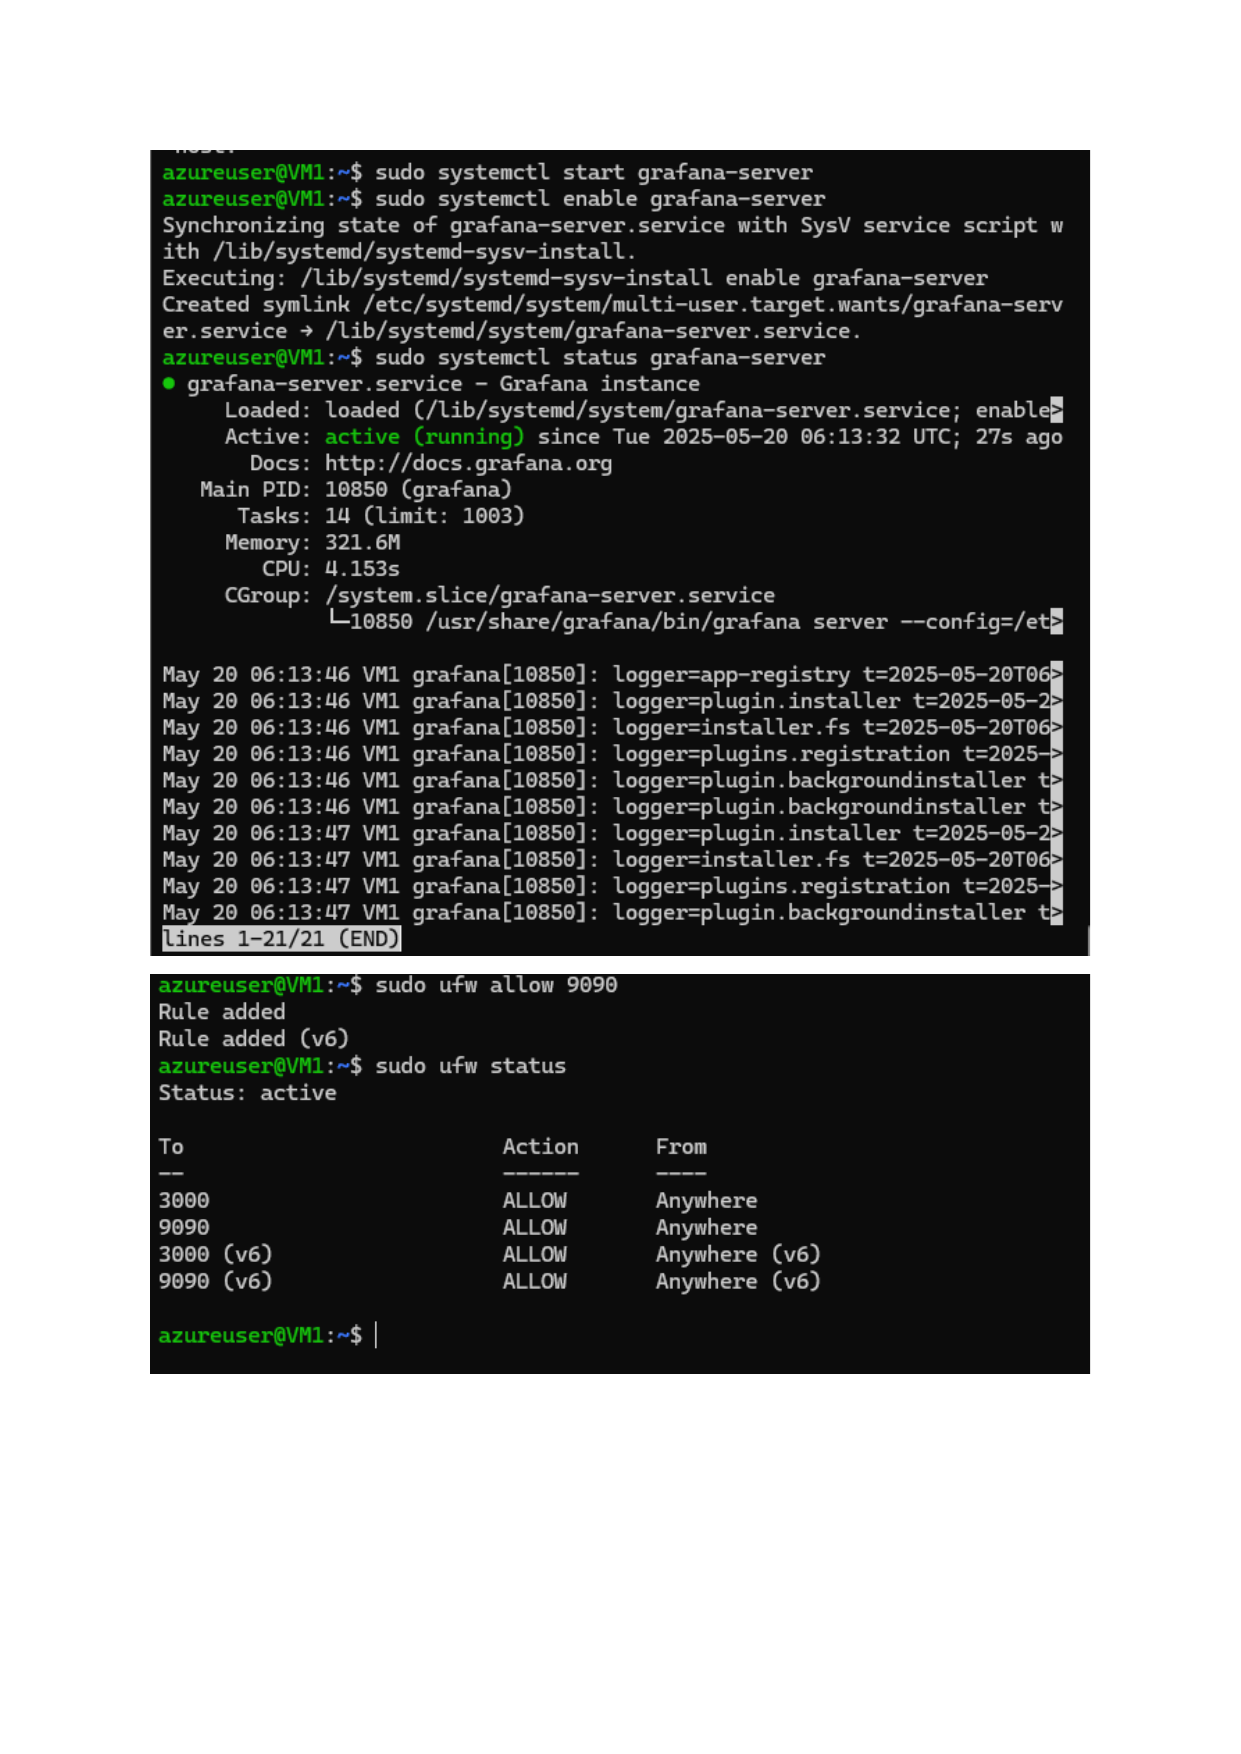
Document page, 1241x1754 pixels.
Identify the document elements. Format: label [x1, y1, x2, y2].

picture [150, 974, 1091, 1374]
picture [150, 150, 1091, 956]
